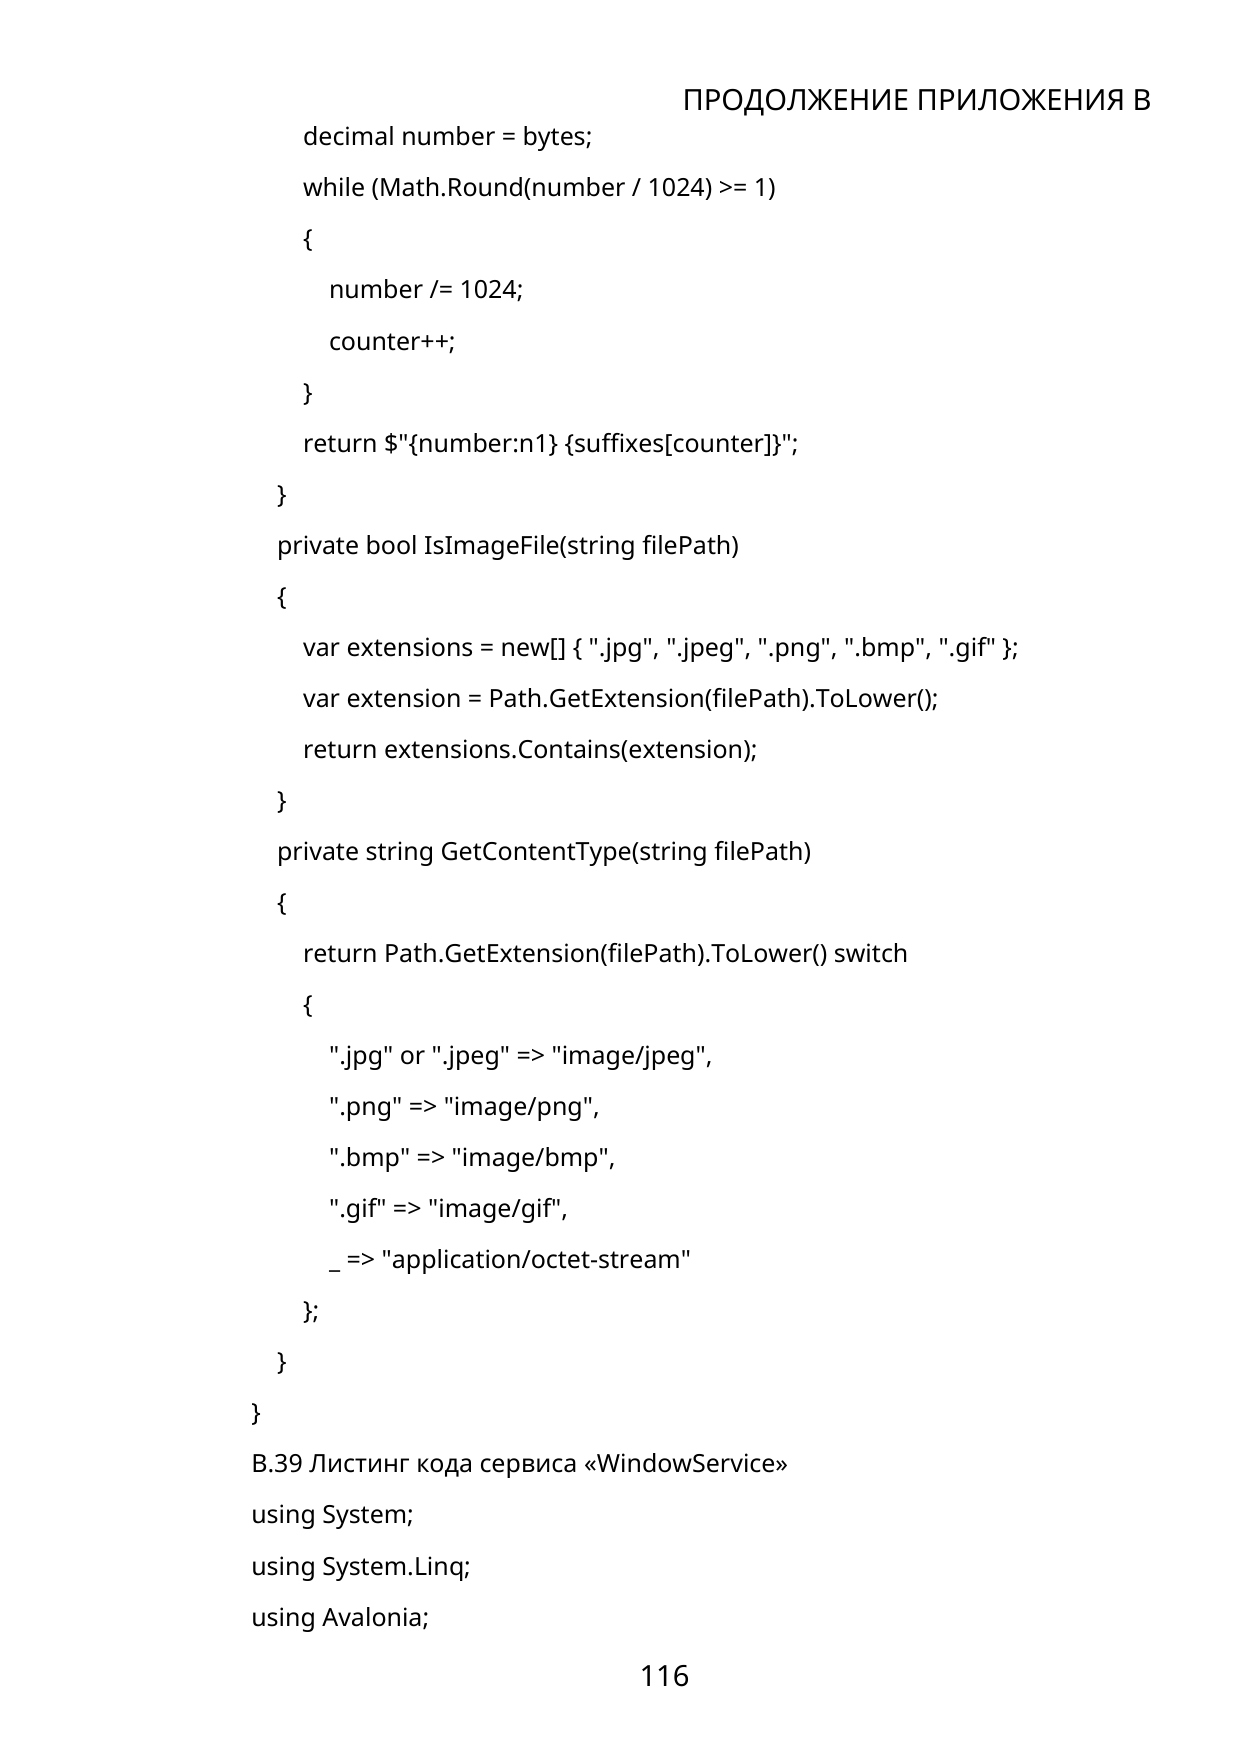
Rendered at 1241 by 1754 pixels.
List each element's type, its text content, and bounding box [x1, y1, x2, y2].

text var extension = Path.GetExtension(filePath).ToLower(); [177, 681, 1152, 714]
text return $"{number:n1} {suffixes[counter]}"; [177, 425, 1152, 459]
text { [177, 987, 1152, 1021]
list Листинг кода сервиса «WindowService» [177, 1446, 1152, 1480]
text } [177, 476, 1152, 510]
text decimal number = bytes; [177, 119, 1152, 153]
text using System; [177, 1497, 1152, 1531]
text return extensions.Contains(extension); [177, 732, 1152, 766]
text using Avalonia; [177, 1599, 1152, 1633]
text while (Math.Round(number / 1024) >= 1) [177, 170, 1152, 204]
text ".gif" => "image/gif", [177, 1191, 1152, 1225]
text return Path.GetExtension(filePath).ToLower() switch [177, 936, 1152, 970]
text number /= 1024; [177, 272, 1152, 306]
text { [177, 221, 1152, 255]
text { [177, 885, 1152, 919]
text counter++; [177, 323, 1152, 357]
text ".png" => "image/png", [177, 1089, 1152, 1123]
text private bool IsImageFile(string filePath) [177, 527, 1152, 561]
text } [177, 374, 1152, 408]
text ".jpg" or ".jpeg" => "image/jpeg", [177, 1038, 1152, 1072]
text _ => "application/octet-stream" [177, 1242, 1152, 1276]
text ".bmp" => "image/bmp", [177, 1140, 1152, 1174]
text } [177, 1344, 1152, 1378]
text var extensions = new[] { ".jpg", ".jpeg", ".png", ".bmp", ".gif" }; [177, 629, 1152, 663]
text }; [177, 1293, 1152, 1327]
text using System.Linq; [177, 1548, 1152, 1582]
text { [177, 578, 1152, 612]
text } [177, 1395, 1152, 1429]
text private string GetContentType(string filePath) [177, 834, 1152, 868]
text } [177, 783, 1152, 817]
